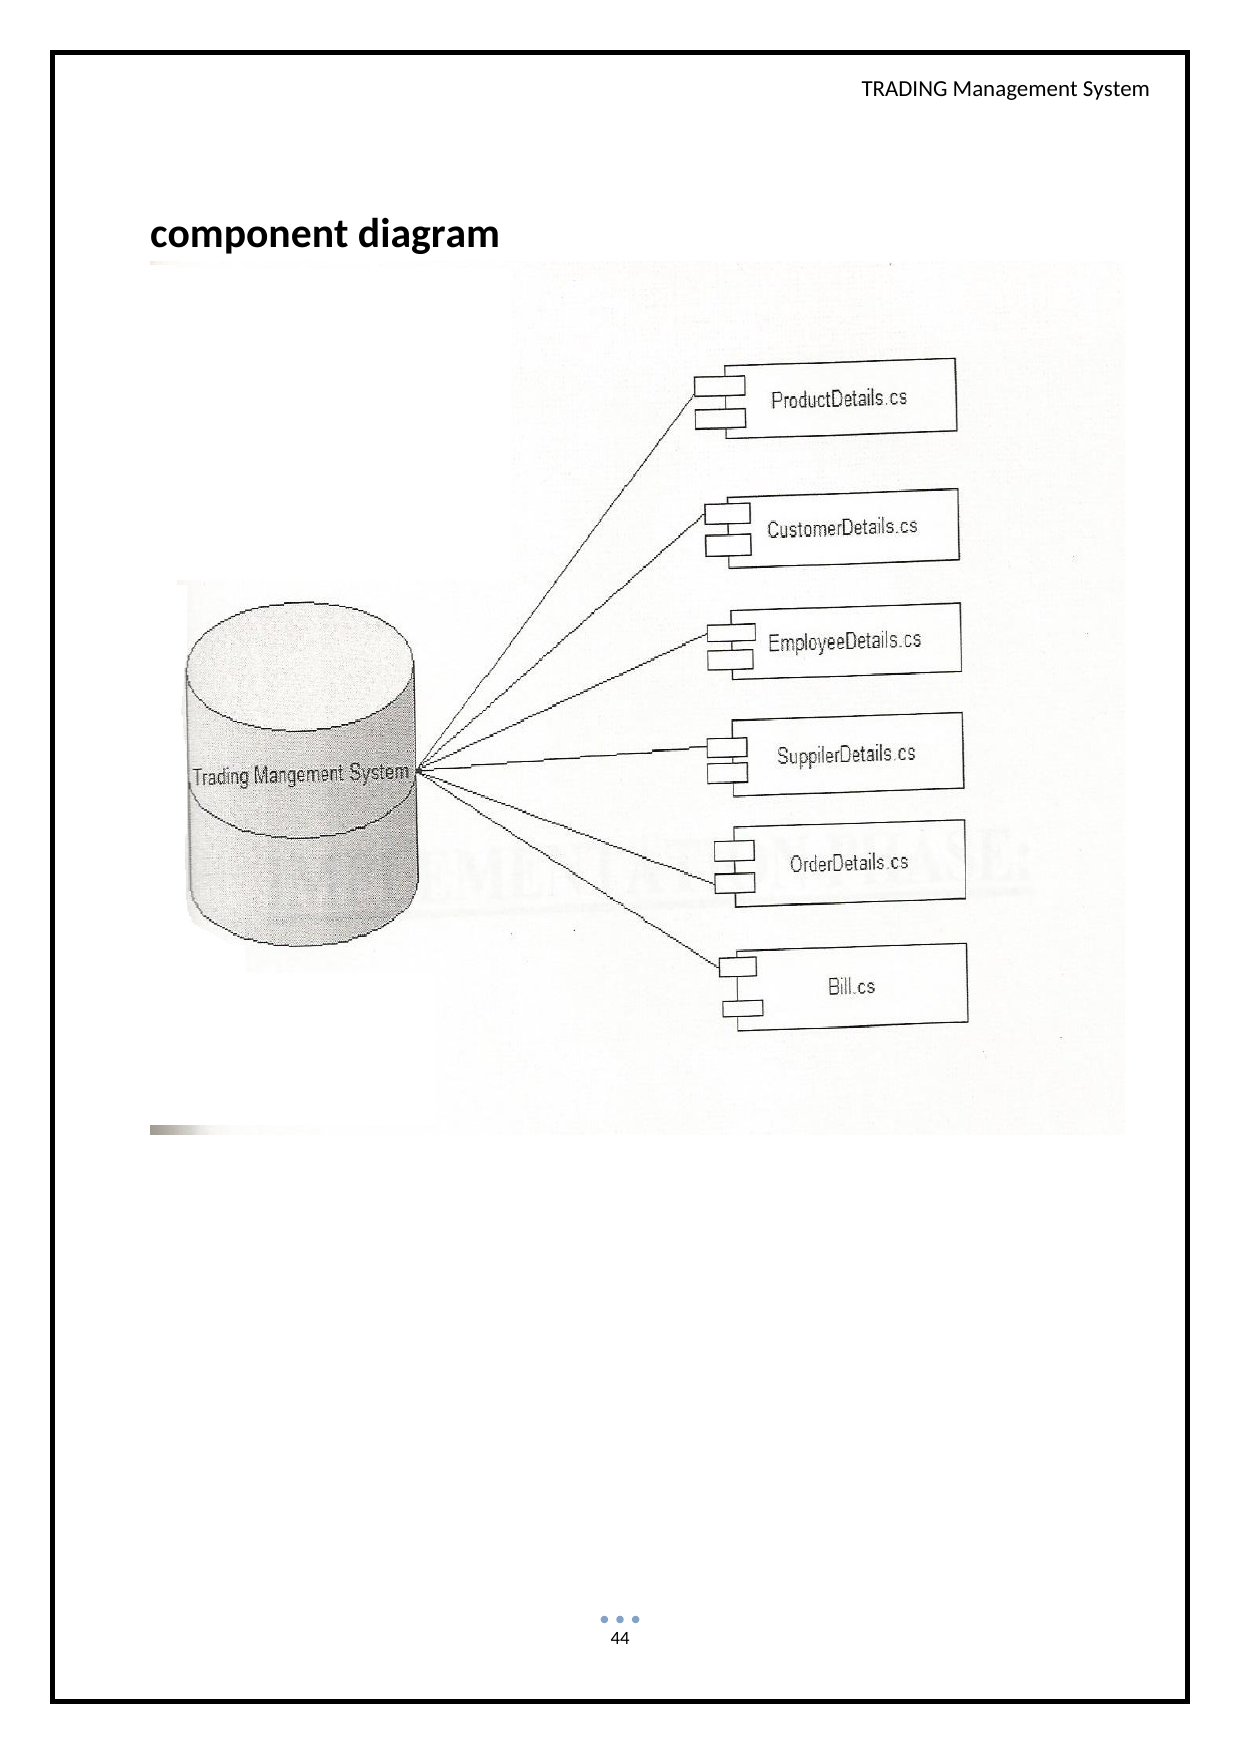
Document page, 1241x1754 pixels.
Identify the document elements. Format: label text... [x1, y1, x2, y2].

text component diagram [150, 207, 1090, 261]
picture [150, 261, 1125, 1135]
